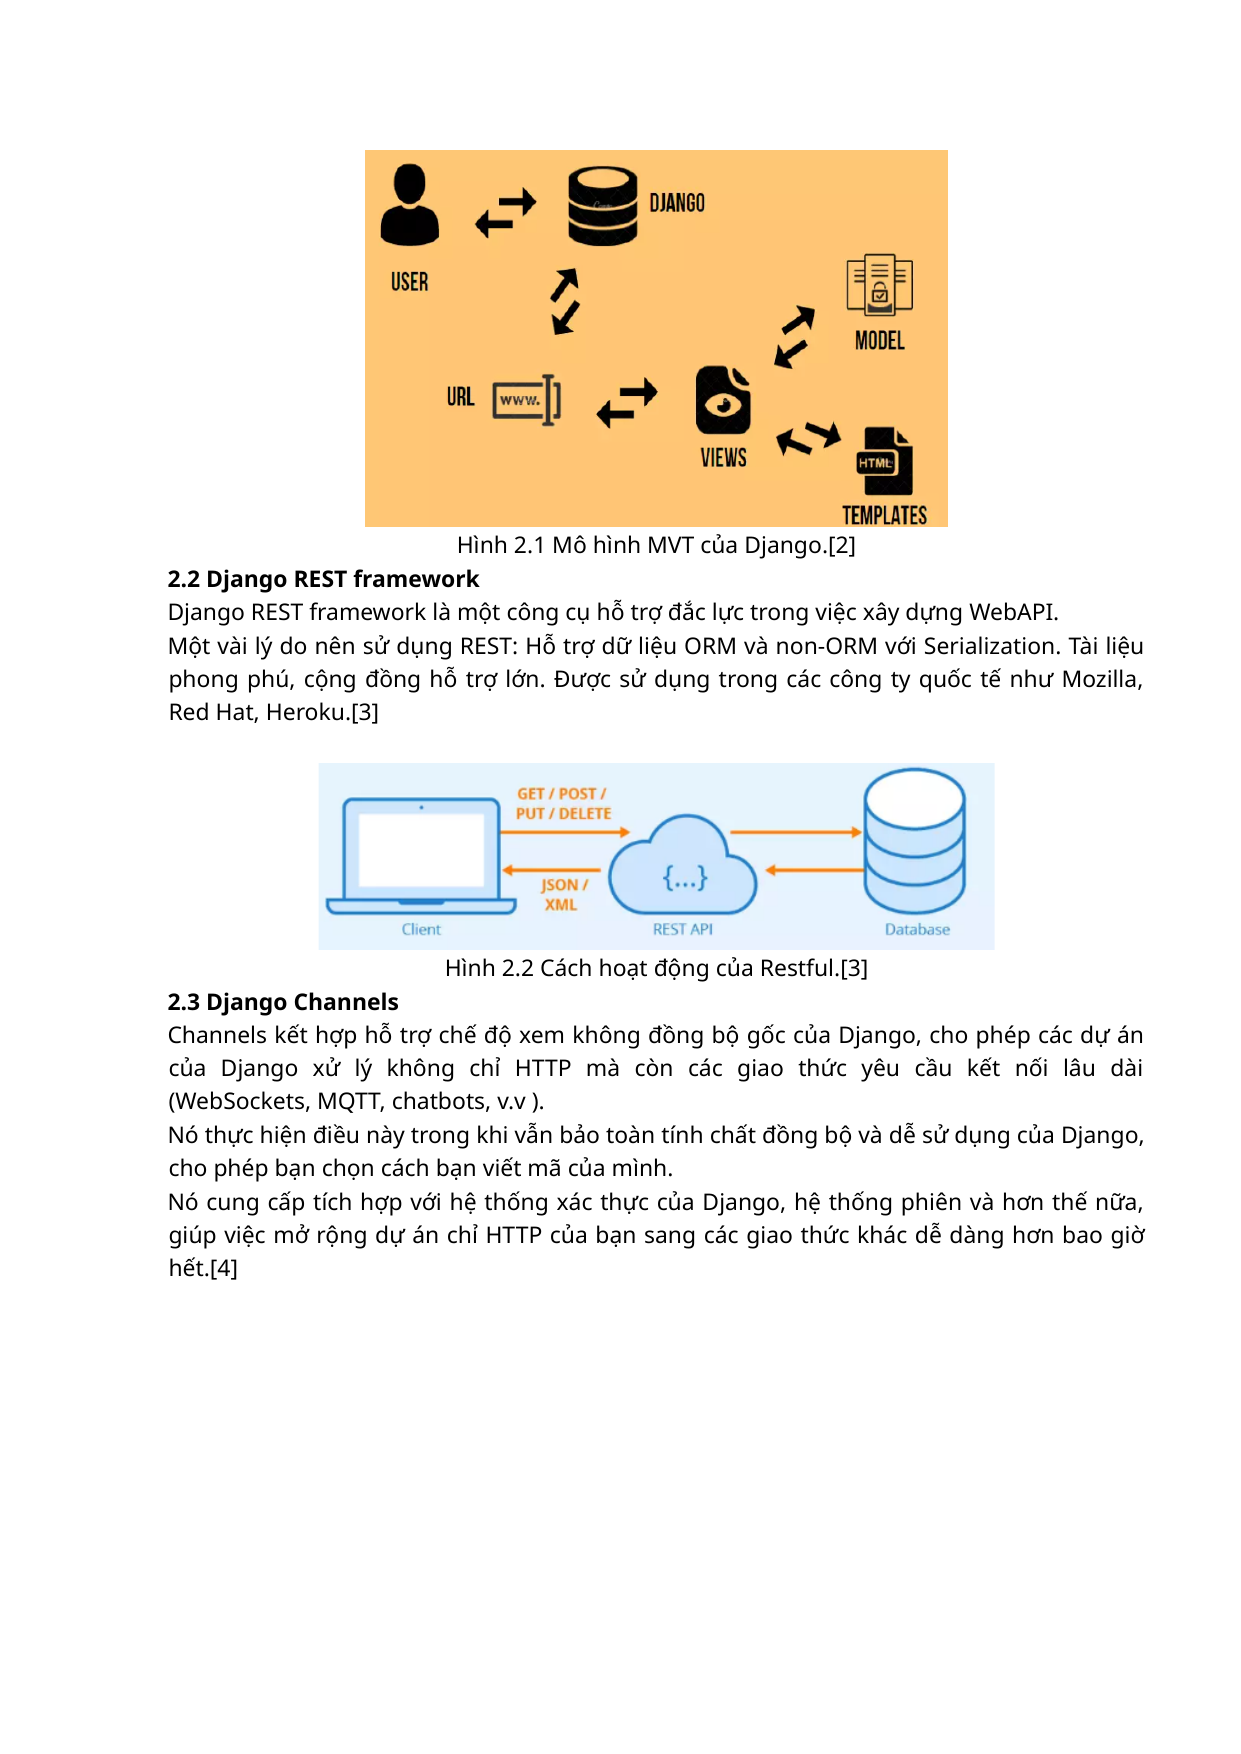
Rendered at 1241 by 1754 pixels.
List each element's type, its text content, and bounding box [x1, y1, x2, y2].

text 2.3 Django Channels [167, 985, 1146, 1017]
text Nó cung cấp tích hợp với hệ thống xác thực của Django, hệ thống phiên và hơn thế nữa, giúp việc mở rộng dự án chỉ HTTP của bạn sang các giao thức khác dễ dàng hơn bao giờ hết.[4] [167, 1186, 1146, 1283]
text 2.2 Django REST framework [167, 562, 1146, 594]
text Channels kết hợp hỗ trợ chế độ xem không đồng bộ gốc của Django, cho phép các dự án của Django xử lý không chỉ HTTP mà còn các giao thức yêu cầu kết nối lâu dài (WebSockets, MQTT, chatbots, v.v ). [167, 1019, 1146, 1117]
picture [318, 763, 995, 950]
text Một vài lý do nên sử dụng REST: Hỗ trợ dữ liệu ORM và non-ORM với Serialization. Tài liệu phong phú, cộng đồng hỗ trợ lớn. Được sử dụng trong các công ty quốc tế như Mozilla, Red Hat, Heroku.[3] [167, 630, 1146, 727]
text Nó thực hiện điều này trong khi vẫn bảo toàn tính chất đồng bộ và dễ sử dụng của Django, cho phép bạn chọn cách bạn viết mã của mình. [167, 1119, 1146, 1183]
text Hình 2.1 Mô hình MVT của Django.[2] [167, 529, 1146, 560]
picture [365, 150, 948, 527]
text Django REST framework là một công cụ hỗ trợ đắc lực trong việc xây dựng WebAPI. [167, 596, 1146, 627]
text Hình 2.2 Cách hoạt động của Restful.[3] [167, 952, 1146, 983]
